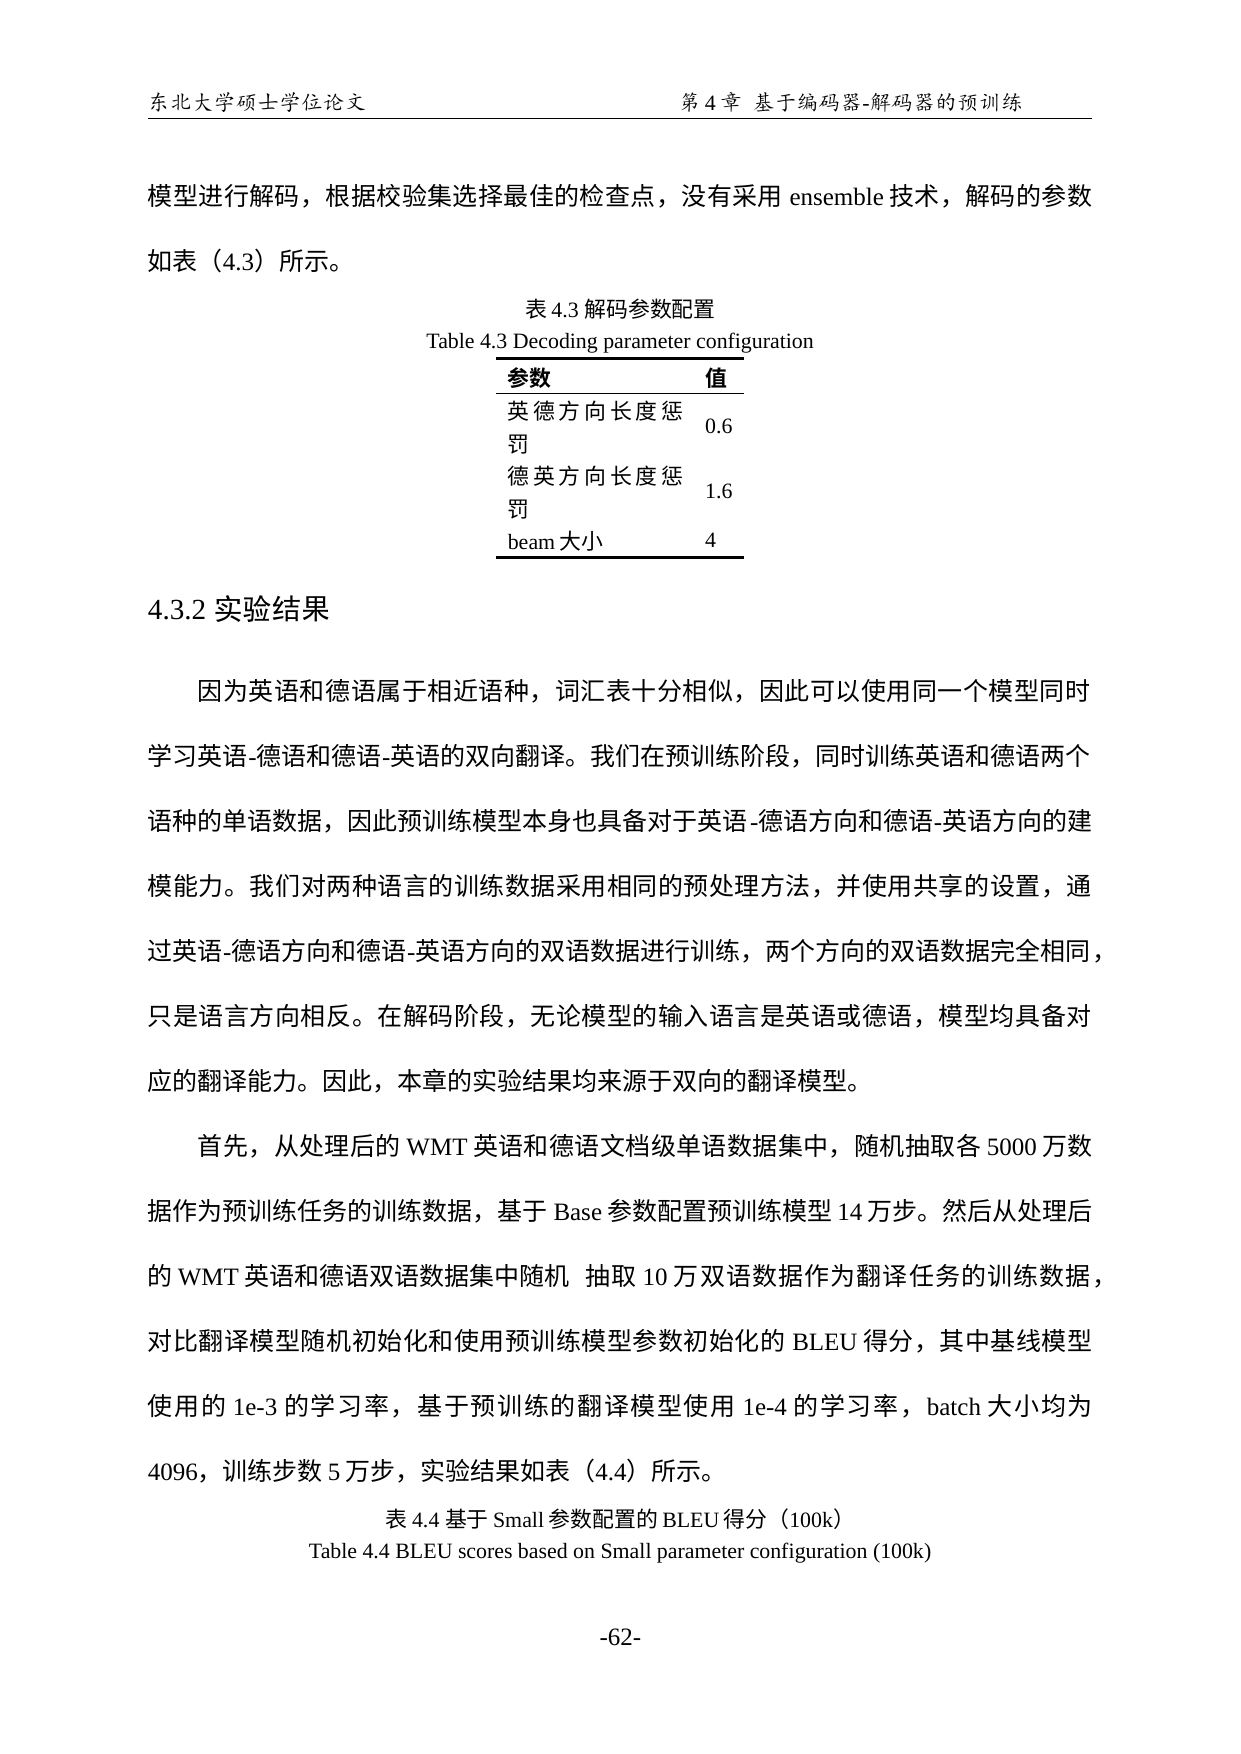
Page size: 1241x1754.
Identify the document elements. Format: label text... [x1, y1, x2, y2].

text 4.3.2 实验结果 [148, 576, 1092, 641]
text Table 4.4 BLEU scores based on Small parameter configuration (100k) [148, 1534, 1092, 1567]
text 表4.4 基于Small参数配置的BLEU得分（100k） [148, 1502, 1092, 1534]
table_cell 英德方向长度惩罚 [496, 394, 694, 459]
text Table 4.3 Decoding parameter configuration [148, 324, 1092, 357]
text 表4.3 解码参数配置 [148, 292, 1092, 324]
table_cell beam大小 [496, 524, 694, 556]
text 因为英语和德语属于相近语种，词汇表十分相似，因此可以使用同一个模型同时学习英语-德语和德语-英语的双向翻译。我们在预训练阶段，同时训练英语和德语两个语种的单语数据，因此预训练模型本身也具备对于英语-德语方向和德语-英语方向的建模能力。我们对两种语言的训练数据采用相同的预处理方法，并使用共享的设置，通过英语-德语方向和德语-英语方向的双语数据进行训练，两个方向的双语数据完全相同，只是语言方向相反。在解码阶段，无论模型的输入语言是英语或德语，模型均具备对应的翻译能力。因此，本章的实验结果均来源于双向的翻译模型。 [148, 657, 1092, 1112]
table_header 值 [694, 360, 744, 393]
table_cell 4 [694, 524, 744, 556]
table_cell 德英方向长度惩罚 [496, 459, 694, 524]
table_header 参数 [496, 360, 694, 393]
text 首先，从处理后的WMT英语和德语文档级单语数据集中，随机抽取各5000万数据作为预训练任务的训练数据，基于Base参数配置预训练模型14万步。然后从处理后的WMT英语和德语双语数据集中随机 抽取10万双语数据作为翻译任务的训练数据，对比翻译模型随机初始化和使用预训练模型参数初始化的BLEU得分，其中基线模型使用的1e-3的学习率，基于预训练的翻译模型使用1e-4的学习率，batch大小均为4096，训练步数5万步，实验结果如表（4.4）所示。 [148, 1112, 1092, 1502]
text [148, 162, 1092, 292]
table_cell 0.6 [694, 394, 744, 459]
table_cell 1.6 [694, 459, 744, 524]
